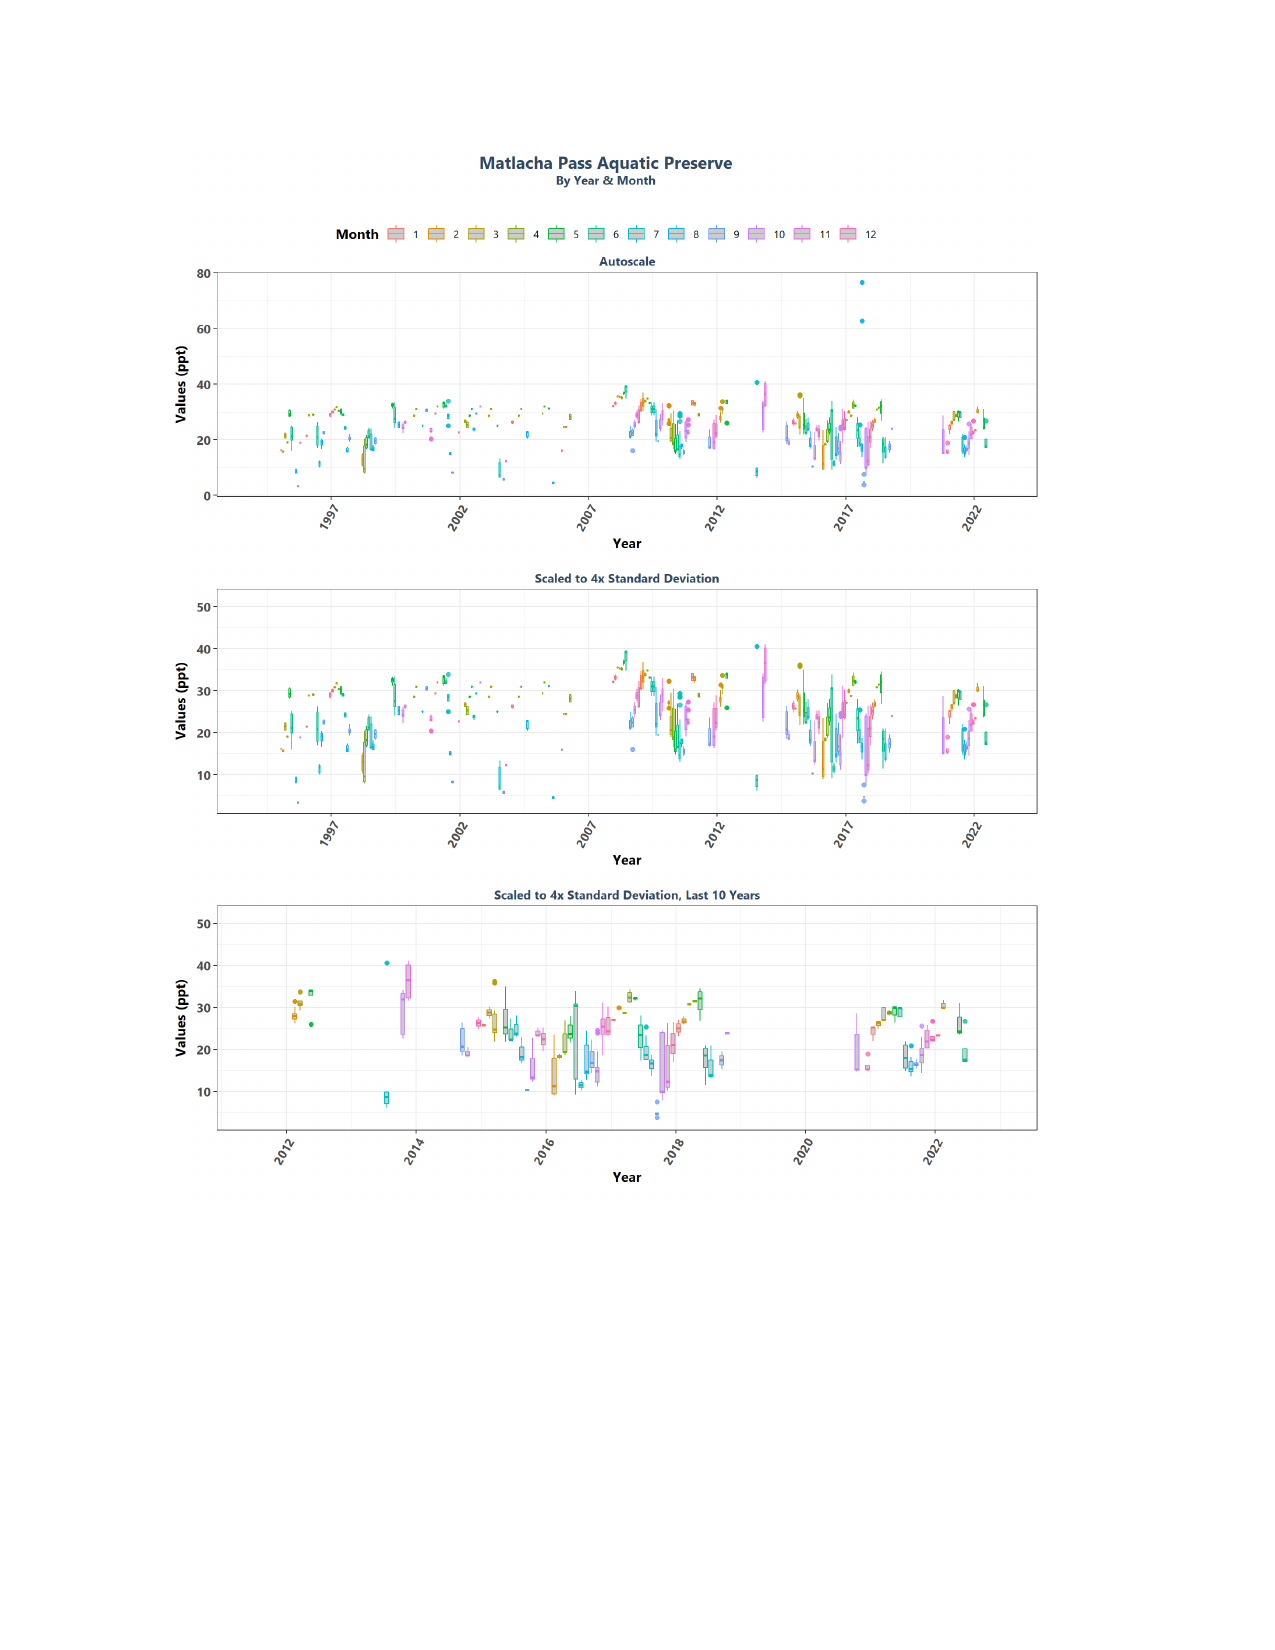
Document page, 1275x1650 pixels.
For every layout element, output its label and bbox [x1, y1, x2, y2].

picture [168, 150, 1044, 1200]
